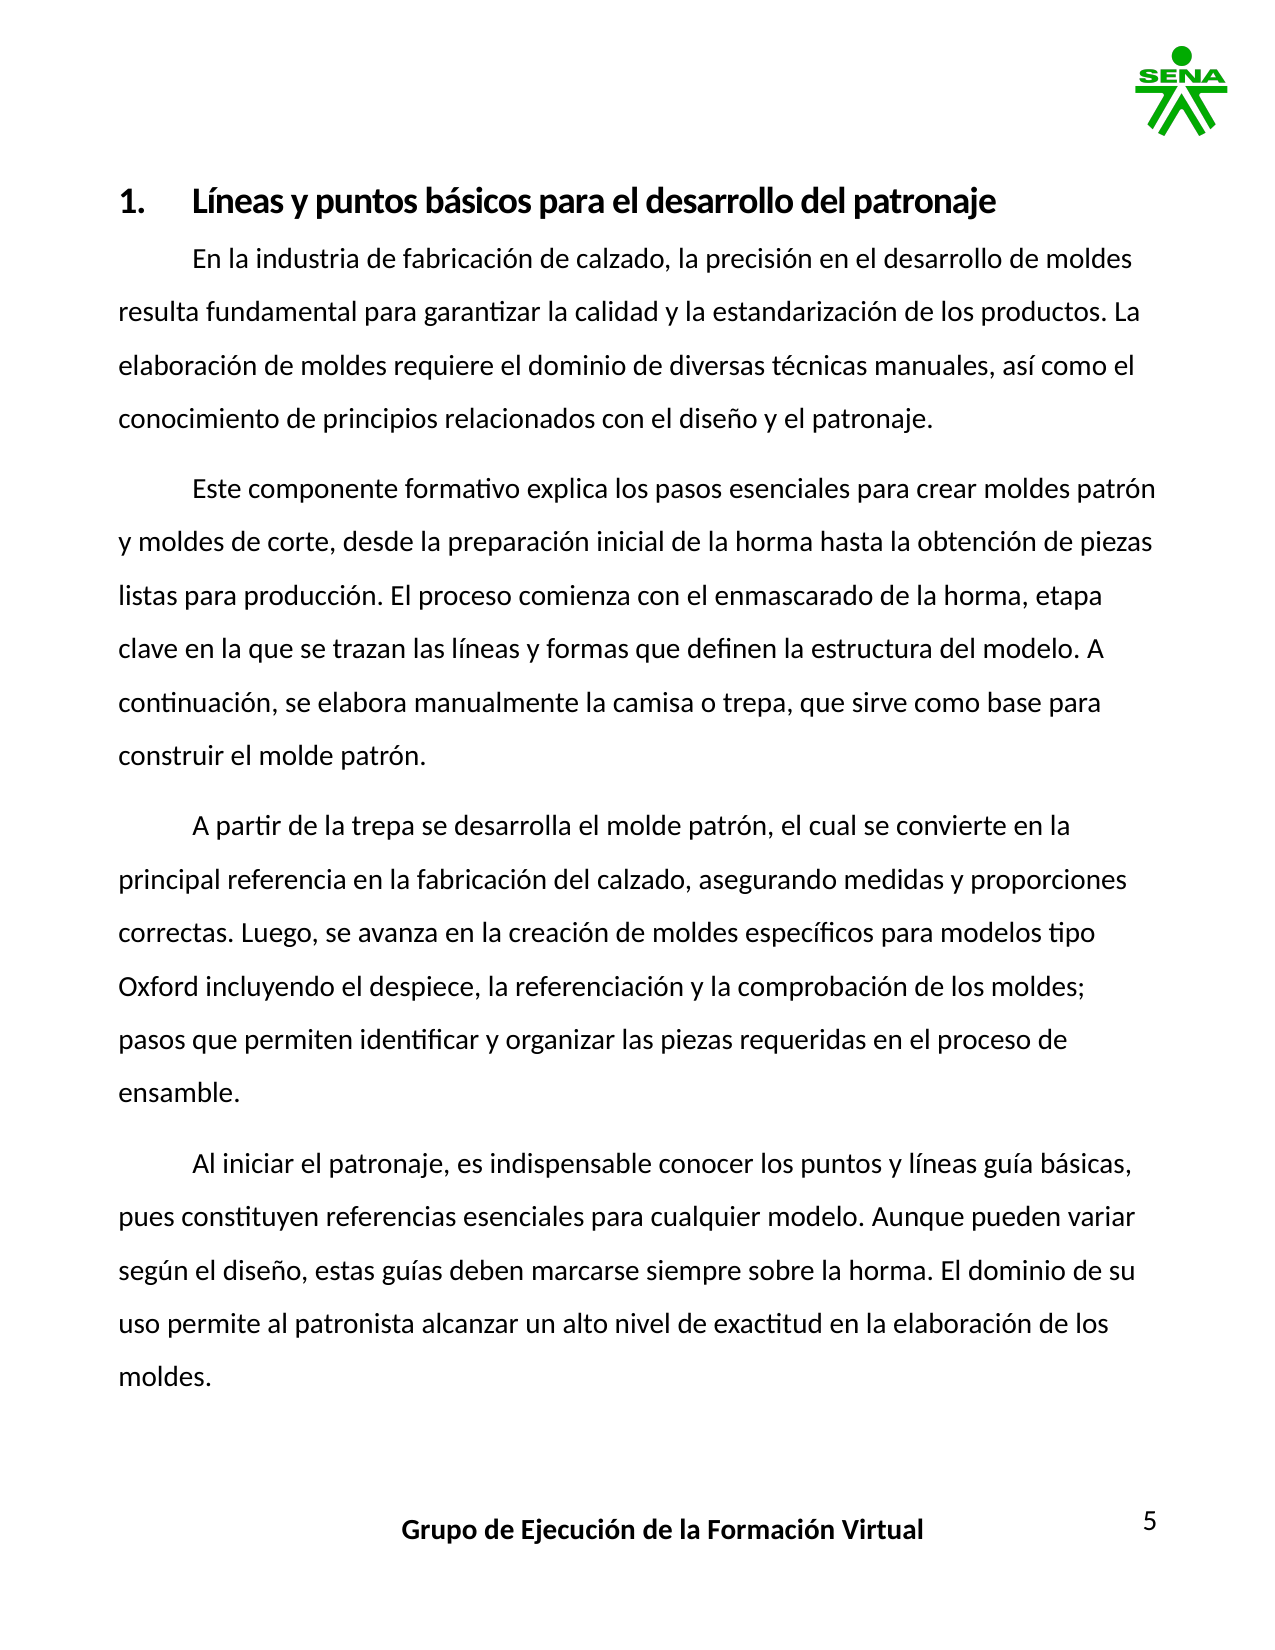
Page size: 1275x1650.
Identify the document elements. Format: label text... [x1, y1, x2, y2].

text Al iniciar el patronaje, es indispensable conocer los puntos y líneas guía básicas, pues constituyen referencias esenciales para cualquier modelo. Aunque pueden variar según el diseño, estas guías deben marcarse siempre sobre la horma. El dominio de su uso permite al patronista alcanzar un alto nivel de exactitud en la elaboración de los moldes. [118, 1145, 1157, 1394]
subtitle Líneas y puntos básicos para el desarrollo del patronaje [118, 177, 1157, 223]
text En la industria de fabricación de calzado, la precisión en el desarrollo de moldes resulta fundamental para garantizar la calidad y la estandarización de los productos. La elaboración de moldes requiere el dominio de diversas técnicas manuales, así como el conocimiento de principios relacionados con el diseño y el patronaje. [118, 240, 1157, 436]
picture [1135, 46, 1228, 136]
text A partir de la trepa se desarrolla el molde patrón, el cual se convierte en la principal referencia en la fabricación del calzado, asegurando medidas y proporciones correctas. Luego, se avanza en la creación de moldes específicos para modelos tipo Oxford incluyendo el despiece, la referenciación y la comprobación de los moldes; pasos que permiten identificar y organizar las piezas requeridas en el proceso de ensamble. [118, 807, 1157, 1110]
text Este componente formativo explica los pasos esenciales para crear moldes patrón y moldes de corte, desde la preparación inicial de la horma hasta la obtención de piezas listas para producción. El proceso comienza con el enmascarado de la horma, etapa clave en la que se trazan las líneas y formas que definen la estructura del modelo. A continuación, se elabora manualmente la camisa o trepa, que sirve como base para construir el molde patrón. [118, 470, 1157, 773]
